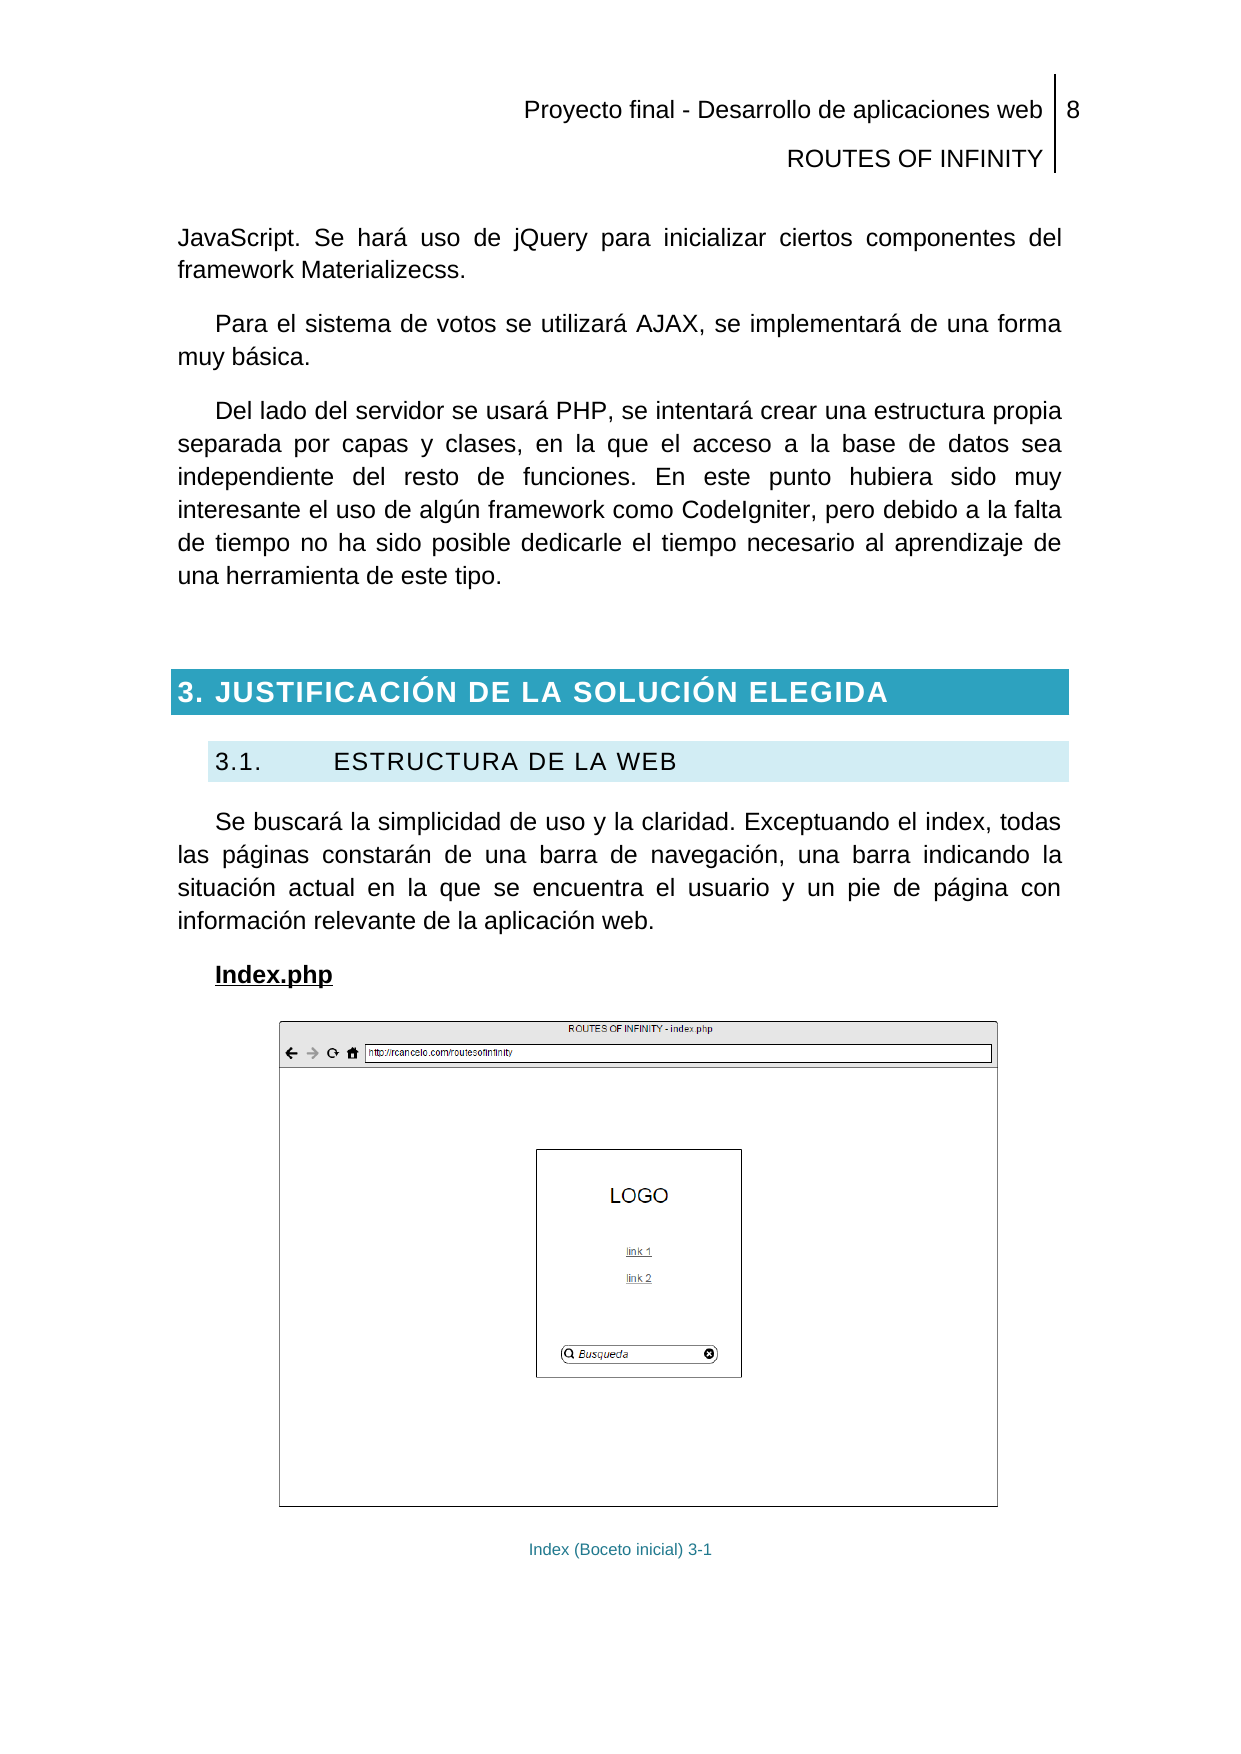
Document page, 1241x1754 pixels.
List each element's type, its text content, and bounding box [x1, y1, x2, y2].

subtitle Estructura de la web [215, 747, 1063, 776]
text Index (Boceto inicial) 3-1 [177, 1540, 1063, 1559]
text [177, 222, 1063, 284]
picture [272, 1014, 1005, 1515]
subtitle Justificación de la solución elegida [177, 675, 1063, 709]
text Del lado del servidor se usará PHP, se intentará crear una estructura propia separada por capas y clases, en la que el acceso a la base de datos sea independiente del resto de funciones. En este punto hubiera sido muy interesante el uso de algún framework como CodeIgniter, pero debido a la falta de tiempo no ha sido posible dedicarle el tiempo necesario al aprendizaje de una herramienta de este tipo. [177, 396, 1063, 590]
text Para el sistema de votos se utilizará AJAX, se implementará de una forma muy básica. [177, 309, 1063, 371]
text Se buscará la simplicidad de uso y la claridad. Exceptuando el index, todas las páginas constarán de una barra de navegación, una barra indicando la situación actual en la que se encuentra el usuario y un pie de página con información relevante de la aplicación web. [177, 807, 1063, 935]
text Index.php [177, 960, 1063, 989]
